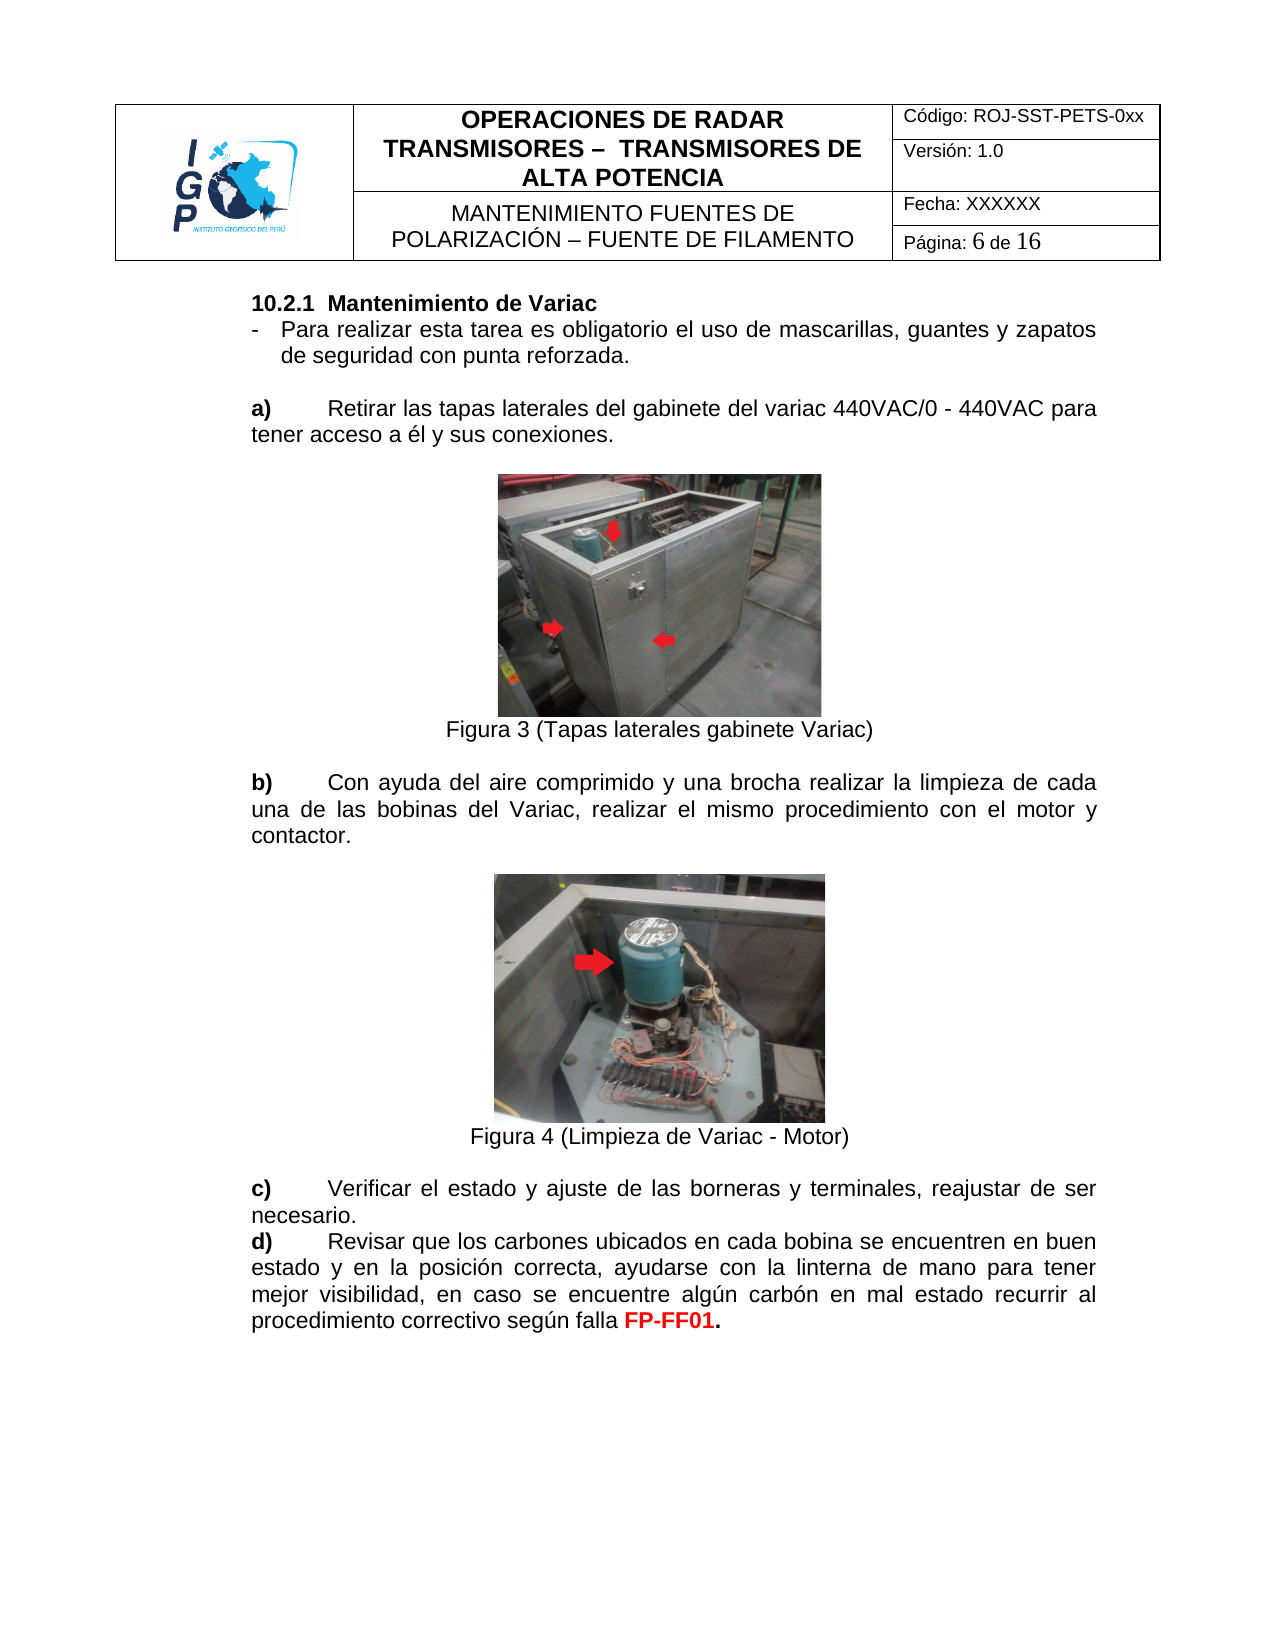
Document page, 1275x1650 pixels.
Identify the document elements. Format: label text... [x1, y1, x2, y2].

picture [497, 474, 822, 717]
text Figura 3 (Tapas laterales gabinete Variac) [221, 716, 1098, 743]
text d) Revisar que los carbones ubicados en cada bobina se encuentren en buen estado y en la posición correcta, ayudarse con la linterna de mano para tener mejor visibilidad, en caso se encuentre algún carbón en mal estado recurrir al procedimiento correctivo según falla FP-FF01. [251, 1228, 1098, 1333]
text a) Retirar las tapas laterales del gabinete del variac 440VAC/0 - 440VAC para tener acceso a él y sus conexiones. [251, 395, 1098, 448]
text c) Verificar el estado y ajuste de las borneras y terminales, reajustar de ser necesario. [251, 1175, 1098, 1228]
picture [165, 130, 302, 240]
text Figura 4 (Limpieza de Variac - Motor) [221, 1123, 1098, 1149]
list Para realizar esta tarea es obligatorio el uso de mascarillas, guantes y zapatos de seguridad con punta reforzada. [251, 316, 1098, 369]
picture [494, 874, 826, 1123]
text 10.2.1 Mantenimiento de Variac [251, 290, 1098, 316]
text b) Con ayuda del aire comprimido y una brocha realizar la limpieza de cada una de las bobinas del Variac, realizar el mismo procedimiento con el motor y contactor. [251, 769, 1098, 848]
